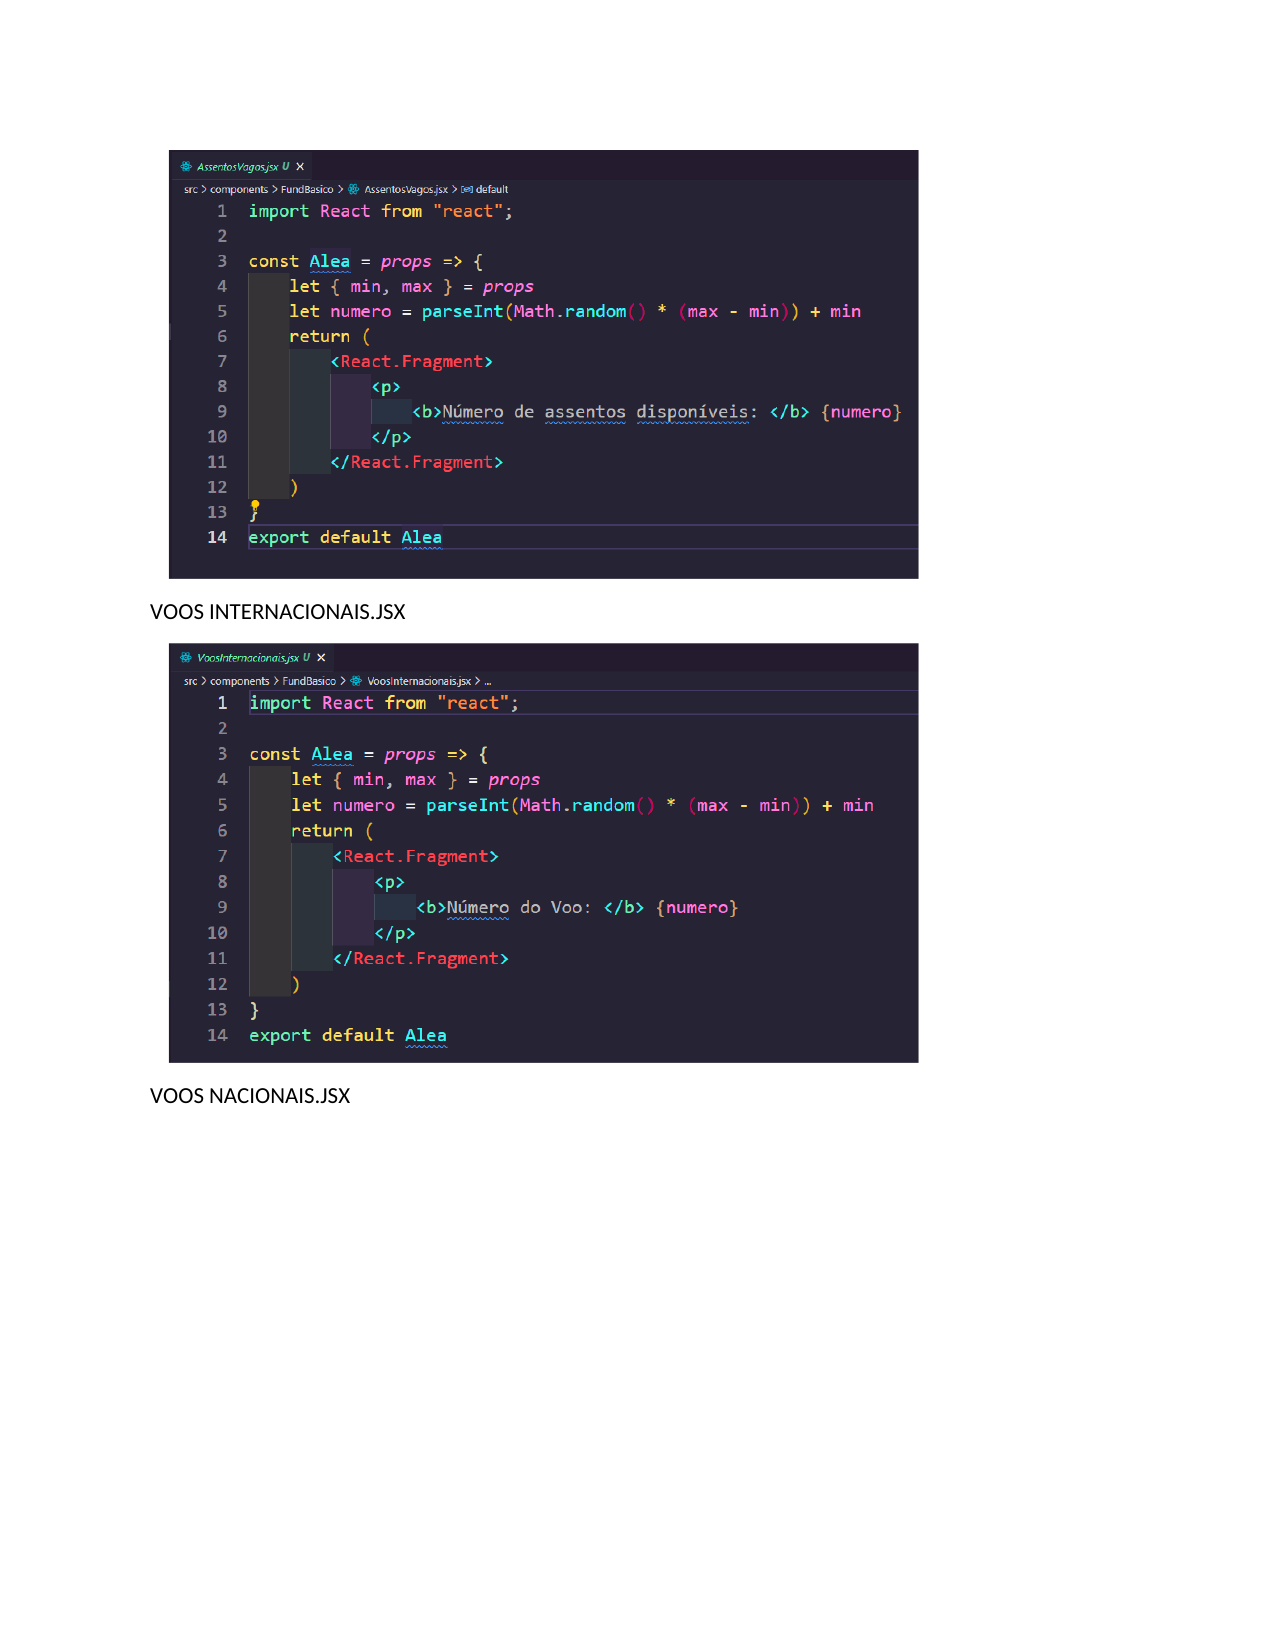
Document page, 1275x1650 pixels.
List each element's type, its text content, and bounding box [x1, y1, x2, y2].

text VOOS INTERNACIONAIS.JSX [150, 597, 1125, 625]
text VOOS NACIONAIS.JSX [150, 1081, 1125, 1109]
